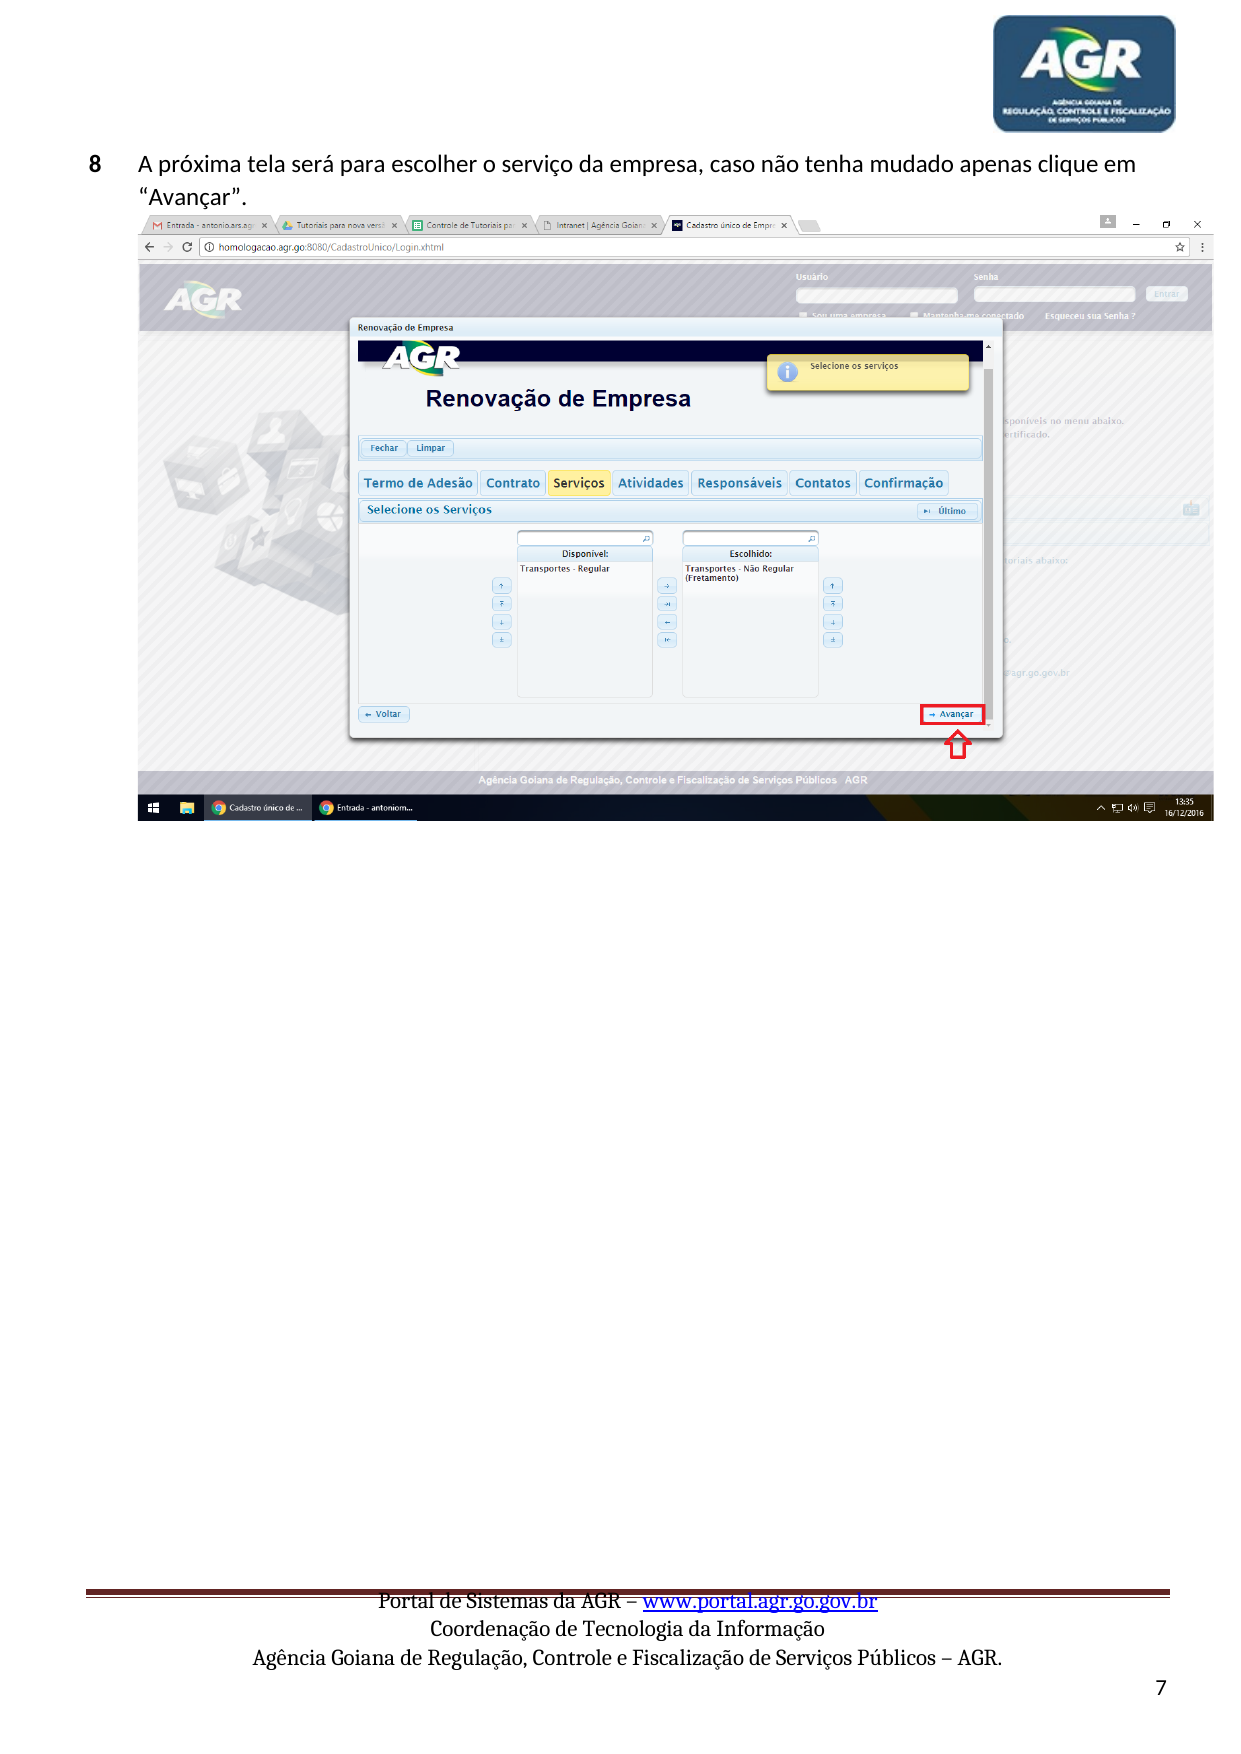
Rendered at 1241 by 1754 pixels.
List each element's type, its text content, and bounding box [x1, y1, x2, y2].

picture [137, 215, 1214, 821]
picture [993, 15, 1176, 133]
